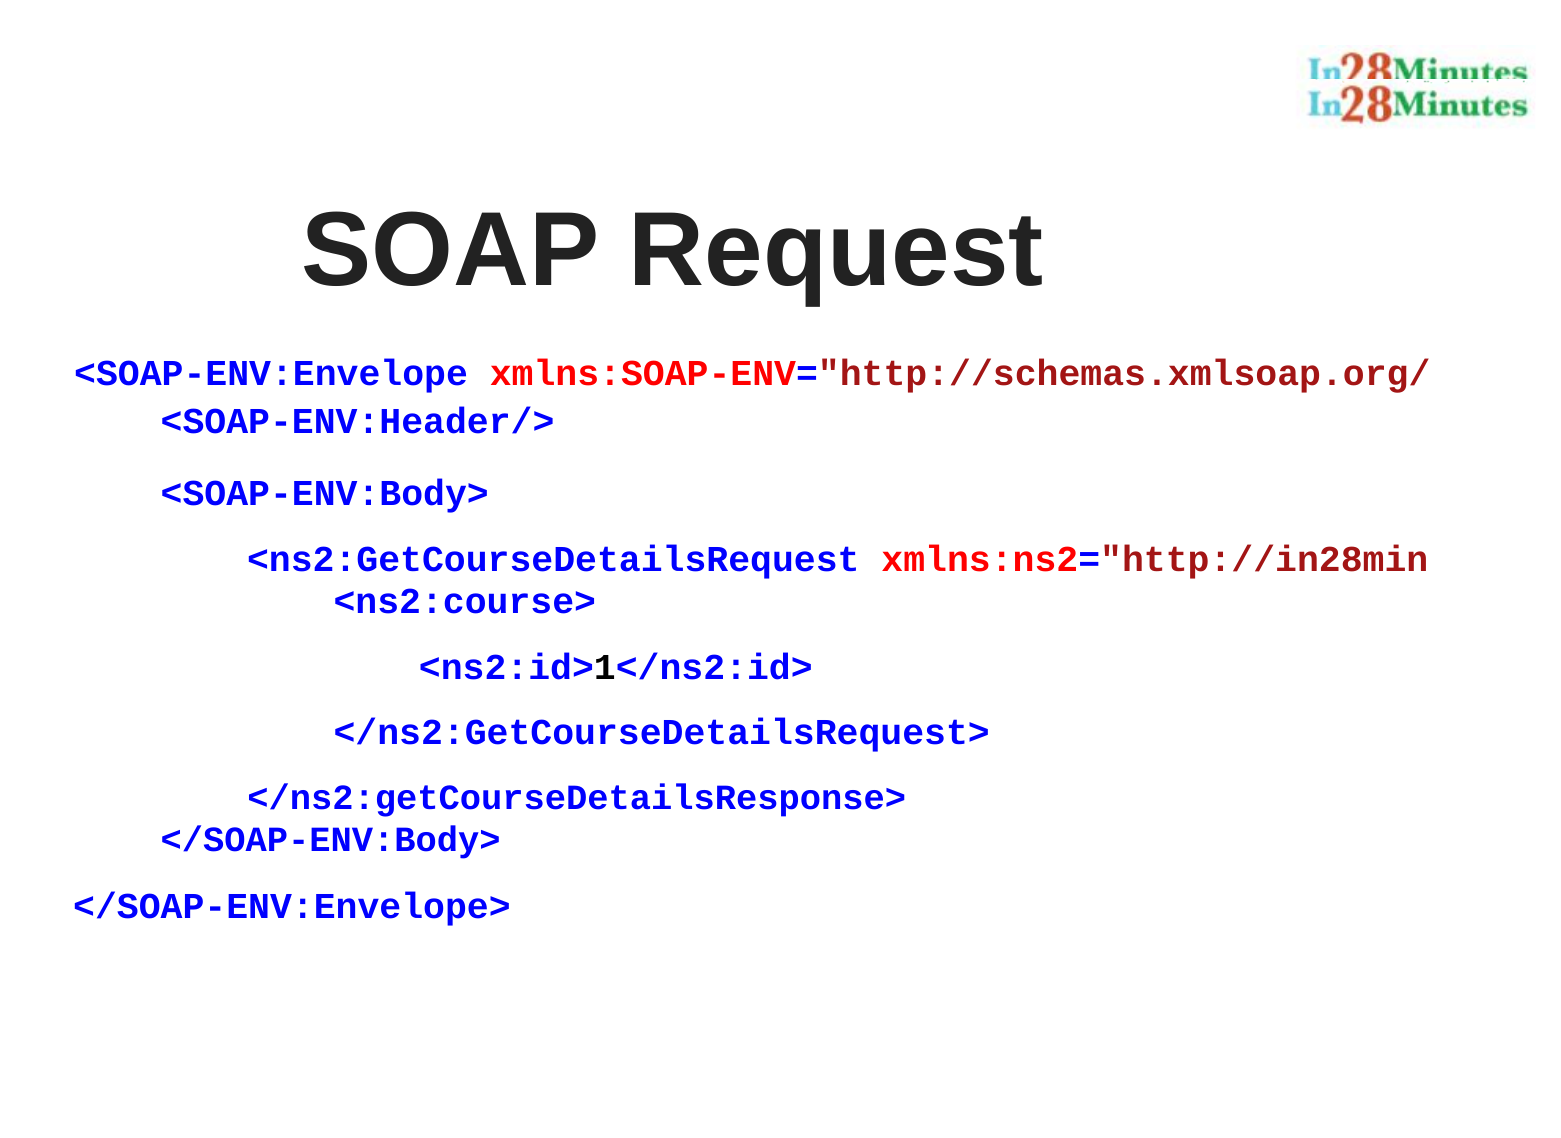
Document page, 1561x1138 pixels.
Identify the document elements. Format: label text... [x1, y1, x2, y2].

text </SOAP-ENV:Envelope> [73, 888, 1489, 929]
text </ns2:getCourseDetailsResponse> </SOAP-ENV:Body> [160, 780, 992, 862]
text <SOAP-ENV:Body> [160, 475, 1489, 517]
picture [1272, 45, 1536, 212]
text SOAP Request [73, 186, 1481, 307]
text <ns2:GetCourseDetailsRequest xmlns:ns2="http://in28min <ns2:course> [247, 541, 1489, 624]
text </ns2:GetCourseDetailsRequest> [333, 714, 1489, 756]
text <ns2:id>1</ns2:id> [419, 649, 1489, 690]
text <SOAP-ENV:Envelope xmlns:SOAP-ENV="http://schemas.xmlsoap.org/ <SOAP-ENV:Header/> [74, 355, 1489, 445]
